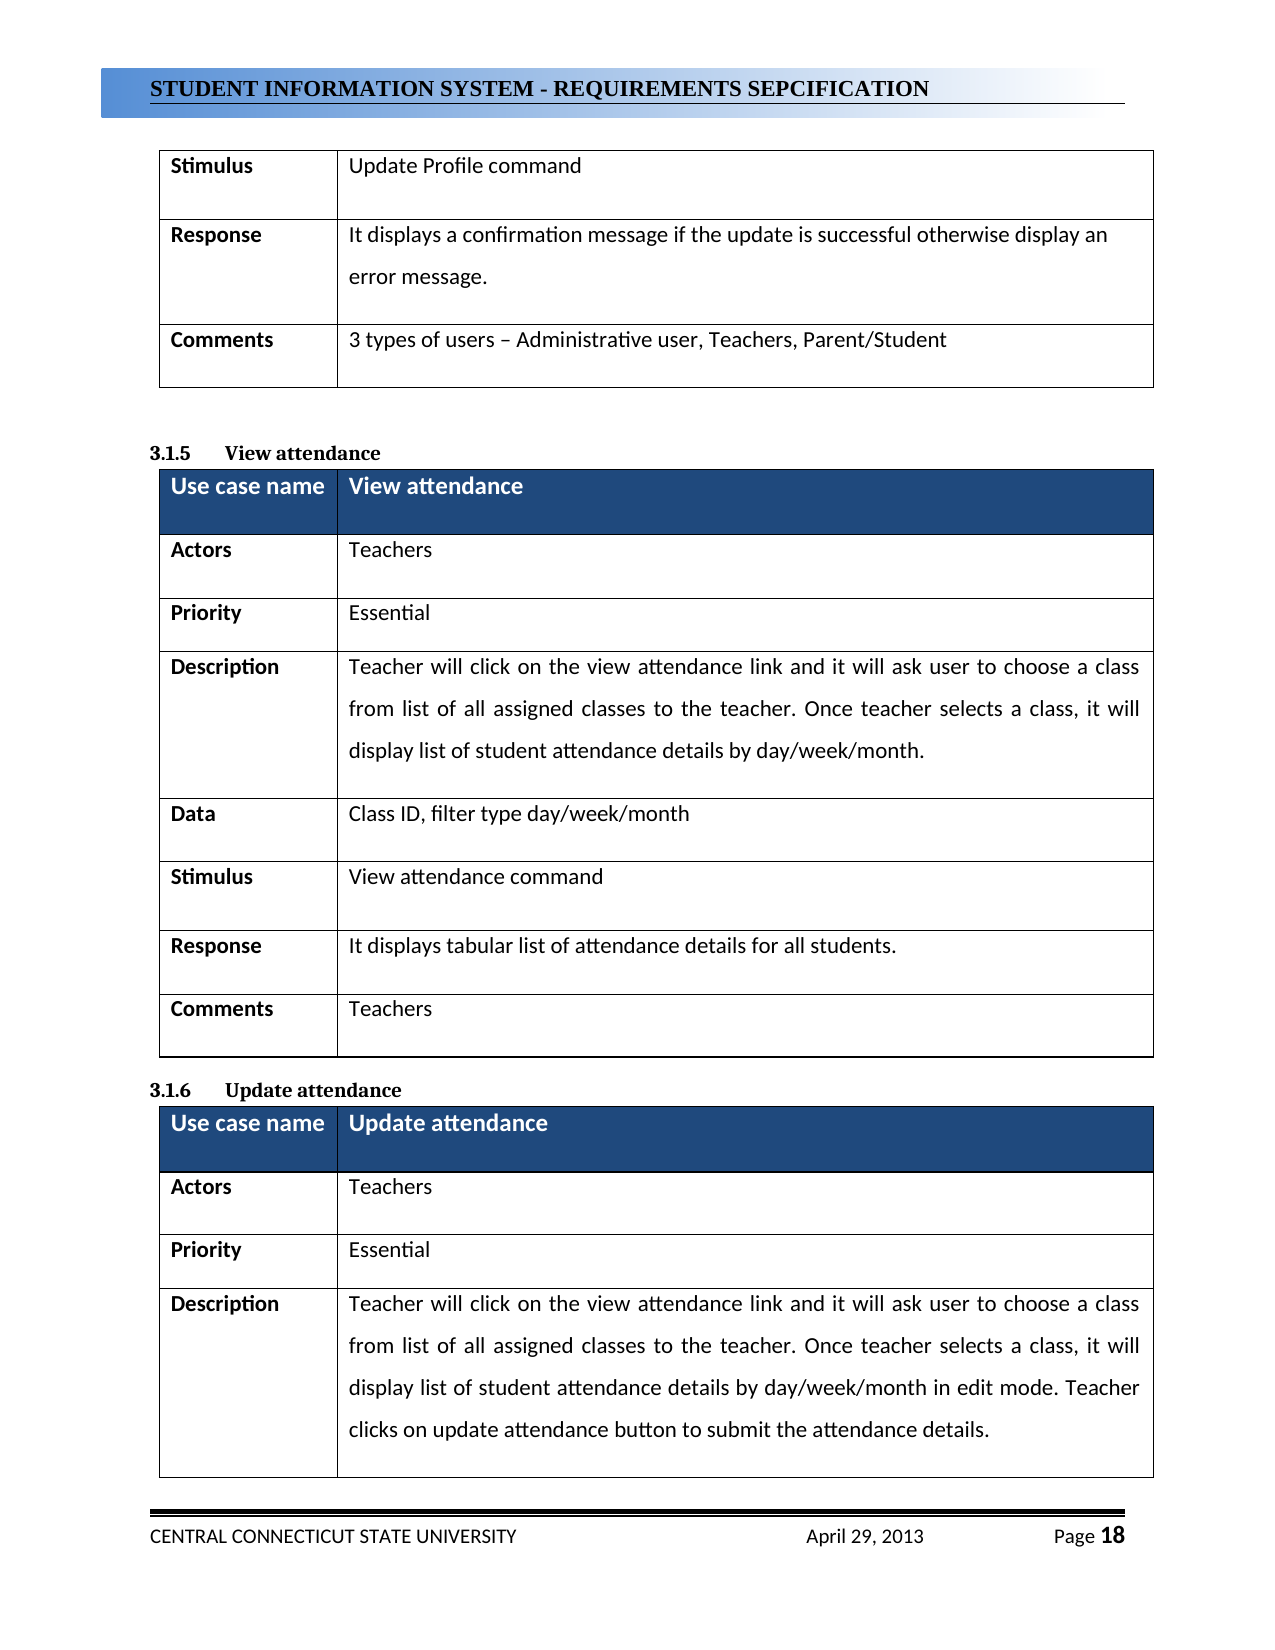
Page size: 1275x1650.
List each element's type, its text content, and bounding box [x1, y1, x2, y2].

table_cell Description [160, 1289, 337, 1477]
table_cell It displays a confirmation message if the update is successful otherwise display an error message. [338, 220, 1153, 324]
table_cell Response [160, 931, 337, 993]
table_cell Priority [160, 599, 337, 651]
table_cell Stimulus [160, 151, 337, 219]
table_cell Comments [160, 995, 337, 1056]
subtitle Update attendance [150, 1078, 1125, 1102]
table_cell Teachers [338, 535, 1153, 597]
table_cell Response [160, 220, 337, 324]
table_cell Comments [160, 325, 337, 387]
table_cell Essential [338, 1235, 1153, 1288]
table_cell Class ID, filter type day/week/month [338, 799, 1153, 861]
table_cell Teacher will click on the view attendance link and it will ask user to choose a class from list of all assigned classes to the teacher. Once teacher selects a class, it will display list of student attendance details by day/week/month in edit mode. Teacher clicks on update attendance button to submit the attendance details. [338, 1289, 1153, 1477]
table_cell Data [160, 799, 337, 861]
table_cell Teachers [338, 1173, 1153, 1234]
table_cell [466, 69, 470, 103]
table_cell Description [160, 652, 337, 798]
table_cell Update Profile command [338, 151, 1153, 219]
table_cell Stimulus [160, 862, 337, 930]
subtitle View attendance [150, 441, 1125, 465]
table_header View attendance [338, 470, 1153, 534]
table_cell View attendance command [338, 862, 1153, 930]
table_cell Teachers [338, 995, 1153, 1056]
table_header Update attendance [338, 1107, 1153, 1171]
table_cell It displays tabular list of attendance details for all students. [338, 931, 1153, 993]
table_cell Priority [160, 1235, 337, 1288]
table_cell 3 types of users – Administrative user, Teachers, Parent/Student [338, 325, 1153, 387]
table_cell Actors [160, 535, 337, 597]
table_header Use case name [160, 470, 337, 534]
table_cell Essential [338, 599, 1153, 651]
table_cell Teacher will click on the view attendance link and it will ask user to choose a class from list of all assigned classes to the teacher. Once teacher selects a class, it will display list of student attendance details by day/week/month. [338, 652, 1153, 798]
table_header Use case name [160, 1107, 337, 1171]
table_cell Actors [160, 1173, 337, 1234]
